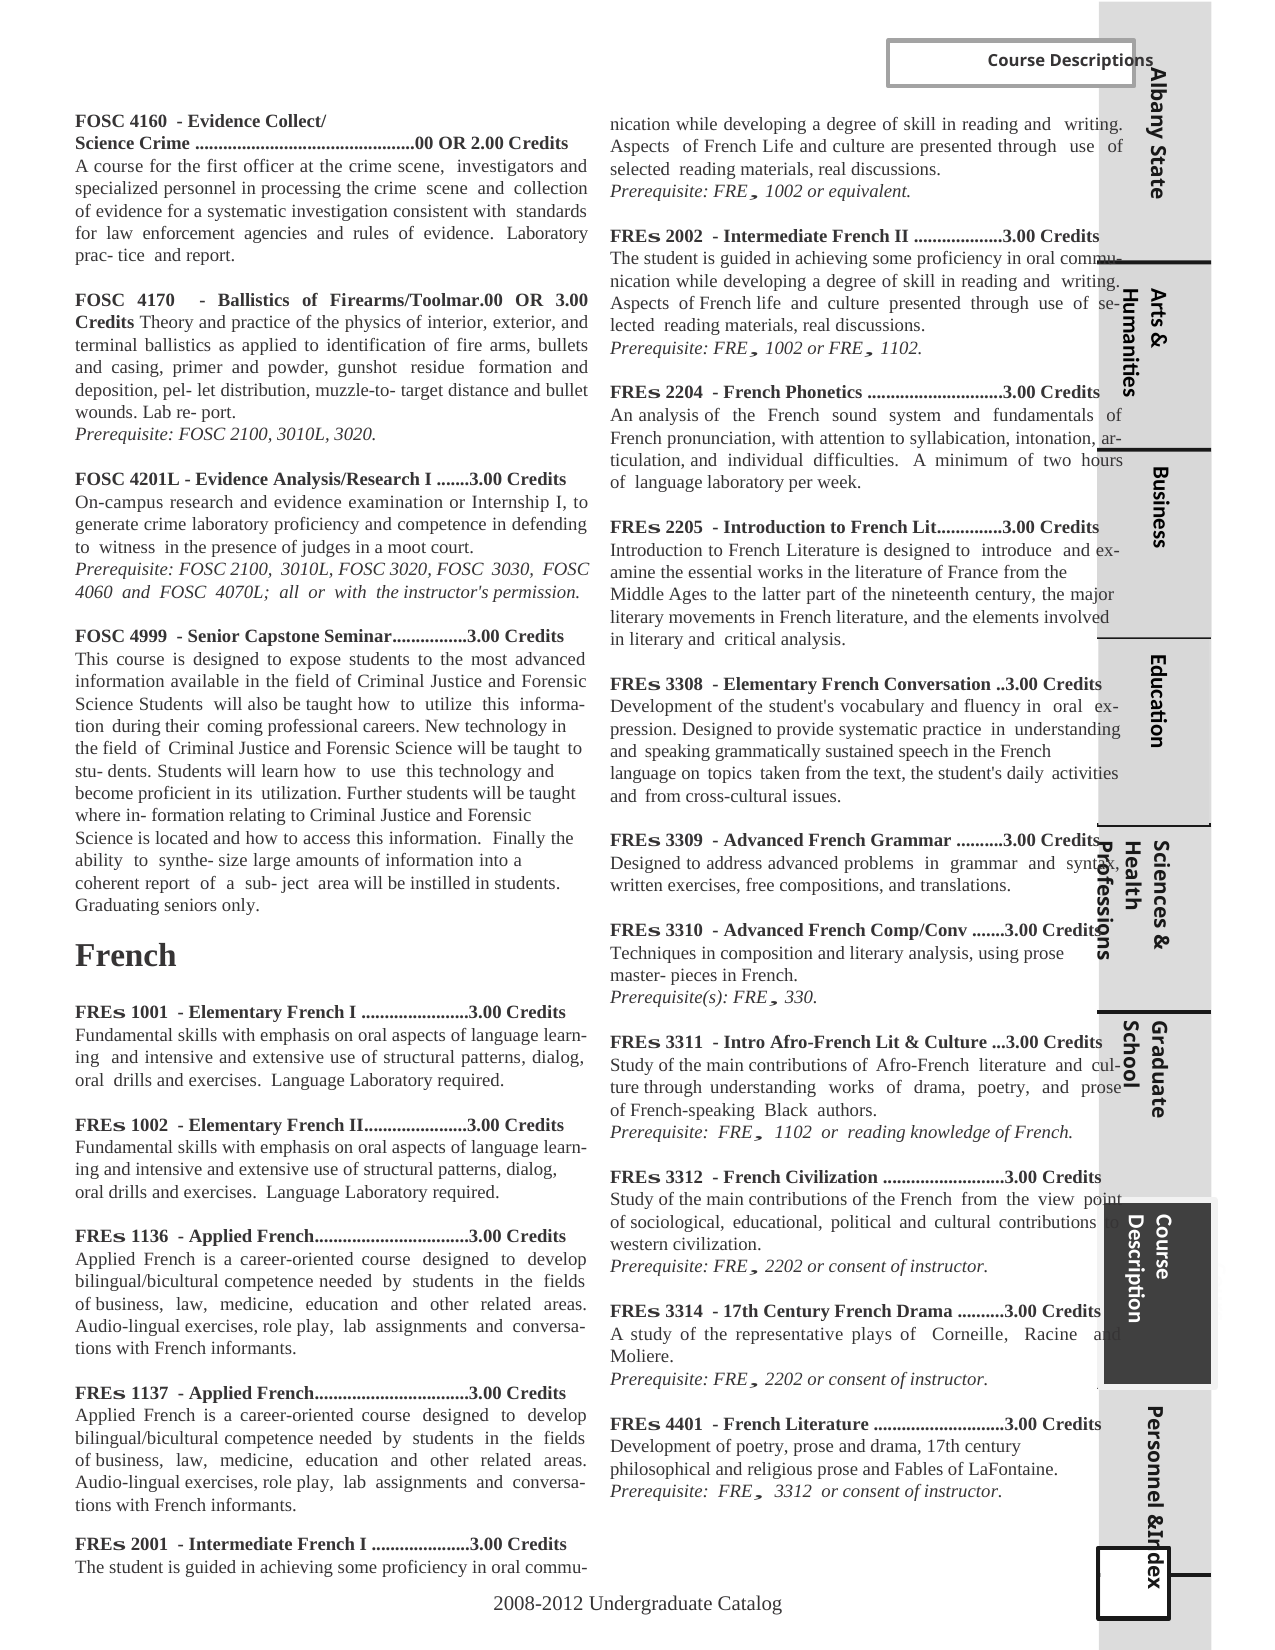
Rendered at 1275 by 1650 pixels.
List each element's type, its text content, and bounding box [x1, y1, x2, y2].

text FREs 2204 - French Phonetics .............................3.00 Credits [610, 381, 1242, 403]
text FREs 4401 - French Literature ............................3.00 Credits Development of poetry, prose and drama, 17th century philosophical and religious prose and Fables of LaFontaine. [610, 1412, 1123, 1479]
text FREs 3312 - French Civilization ..........................3.00 Credits Study of the main contributions of the French from the view point of sociological, educational, political and cultural contributions to western civilization. [610, 1166, 1123, 1254]
text nication while developing a degree of skill in reading and writing. Aspects of French Life and culture are presented through use of selected reading materials, real discussions. [610, 113, 1123, 179]
text Prerequisite: FRE, 1002 or equivalent. [610, 180, 1242, 202]
text FREs 3314 - 17th Century French Drama ..........3.00 Credits [610, 1300, 1242, 1322]
text FOSC 4170 - Ballistics of Firearms/Toolmar.00 OR 3.00 Credits Theory and practice of the physics of interior, exterior, and terminal ballistics as applied to identification of fire arms, bullets and casing, primer and powder, gunshot residue formation and deposition, pel- let distribution, muzzle-to- target distance and bullet wounds. Lab re- port. [75, 289, 588, 422]
text Prerequisite: FRE, 1002 or FRE, 1102. [610, 337, 1242, 358]
text Prerequisite: FRE, 2202 or consent of instructor. [610, 1368, 1242, 1389]
text The student is guided in achieving some proficiency in oral commu- [75, 1556, 782, 1578]
text On-campus research and evidence examination or Internship I, to generate crime laboratory proficiency and competence in defending to witness in the presence of judges in a moot court. [75, 491, 588, 557]
text 4060 and FOSC 4070L; all or with the instructor's permission. [75, 581, 585, 602]
text Prerequisite: FOSC 2100, 3010L, FOSC 3020, FOSC 3030, FOSC [75, 558, 590, 579]
text FREs 2002 - Intermediate French II ...................3.00 Credits The student is guided in achieving some proficiency in oral commu- nication while developing a degree of skill in reading and writing. Aspects of French life and culture presented through use of se- lected reading materials, real discussions. [610, 225, 1123, 336]
text FREs 2001 - Intermediate French I .....................3.00 Credits [75, 1533, 782, 1555]
text An analysis of the French sound system and fundamentals of French pronunciation, with attention to syllabication, intonation, ar- ticulation, and individual difficulties. A minimum of two hours of language laboratory per week. [610, 404, 1123, 493]
text Science Crime ...............................................00 OR 2.00 Credits [75, 132, 585, 153]
text 2008-2012 Undergraduate Catalog [493, 1591, 787, 1614]
text Course Descriptions [62, 50, 1153, 70]
text FREs 1137 - Applied French.................................3.00 Credits Applied French is a career-oriented course designed to develop bilingual/bicultural competence needed by students in the fields of business, law, medicine, education and other related areas. Audio-lingual exercises, role play, lab assignments and conversa- tions with French informants. [75, 1382, 588, 1515]
text FOSC 4160 - Evidence Collect/ [75, 109, 585, 131]
text FREs 3309 - Advanced French Grammar ..........3.00 Credits Designed to address advanced problems in grammar and syntax, written exercises, free compositions, and translations. [610, 829, 1123, 896]
text FOSC 4201L - Evidence Analysis/Research I .......3.00 Credits [75, 468, 585, 489]
text A course for the first officer at the crime scene, investigators and specialized personnel in processing the crime scene and collection of evidence for a systematic investigation consistent with standards for law enforcement agencies and rules of evidence. Laboratory prac- tice and report. [75, 155, 588, 266]
text FREs 1002 - Elementary French II......................3.00 Credits Fundamental skills with emphasis on oral aspects of language learn- ing and intensive and extensive use of structural patterns, dialog, oral drills and exercises. Language Laboratory required. [75, 1113, 588, 1202]
text FREs 3311 - Intro Afro-French Lit & Culture ...3.00 Credits Study of the main contributions of Afro-French literature and cul- ture through understanding works of drama, poetry, and prose of French-speaking Black authors. [610, 1031, 1123, 1120]
text A study of the representative plays of Corneille, Racine and [610, 1323, 1242, 1344]
text Prerequisite(s): FRE, 330. [610, 987, 1242, 1008]
text FREs 1136 - Applied French.................................3.00 Credits Applied French is a career-oriented course designed to develop bilingual/bicultural competence needed by students in the fields of business, law, medicine, education and other related areas. Audio-lingual exercises, role play, lab assignments and conversa- tions with French informants. [75, 1225, 588, 1359]
text FREs 1001 - Elementary French I .......................3.00 Credits Fundamental skills with emphasis on oral aspects of language learn- ing and intensive and extensive use of structural patterns, dialog, oral drills and exercises. Language Laboratory required. [75, 1001, 588, 1090]
text FOSC 4999 - Senior Capstone Seminar................3.00 Credits This course is designed to expose students to the most advanced information available in the field of Criminal Justice and Forensic Science Students will also be taught how to utilize this informa- tion during their coming professional careers. New technology in the field of Criminal Justice and Forensic Science will be taught to stu- dents. Students will learn how to use this technology and become proficient in its utilization. Further students will be taught where in- formation relating to Criminal Justice and Forensic Science is located and how to access this information. Finally the ability to synthe- size large amounts of information into a coherent report of a sub- ject area will be instilled in students. Graduating seniors only. [75, 625, 588, 916]
text Prerequisite: FRE, 3312 or consent of instructor. [610, 1480, 1242, 1502]
text Moliere. [610, 1345, 1242, 1367]
text French [75, 935, 585, 973]
text Prerequisite: FRE, 2202 or consent of instructor. [610, 1255, 1242, 1277]
text FREs 3308 - Elementary French Conversation ..3.00 Credits Development of the student's vocabulary and fluency in oral ex- pression. Designed to provide systematic practice in understanding and speaking grammatically sustained speech in the French language on topics taken from the text, the student's daily activities and from cross-cultural issues. [610, 673, 1123, 806]
text FREs 3310 - Advanced French Comp/Conv .......3.00 Credits Techniques in composition and literary analysis, using prose master- pieces in French. [610, 919, 1123, 986]
text Prerequisite: FRE, 1102 or reading knowledge of French. [610, 1121, 1242, 1143]
text Prerequisite: FOSC 2100, 3010L, 3020. [75, 423, 585, 445]
text FREs 2205 - Introduction to French Lit..............3.00 Credits Introduction to French Literature is designed to introduce and ex- amine the essential works in the literature of France from the Middle Ages to the latter part of the nineteenth century, the major literary movements in French literature, and the elements involved in literary and critical analysis. [610, 516, 1123, 649]
